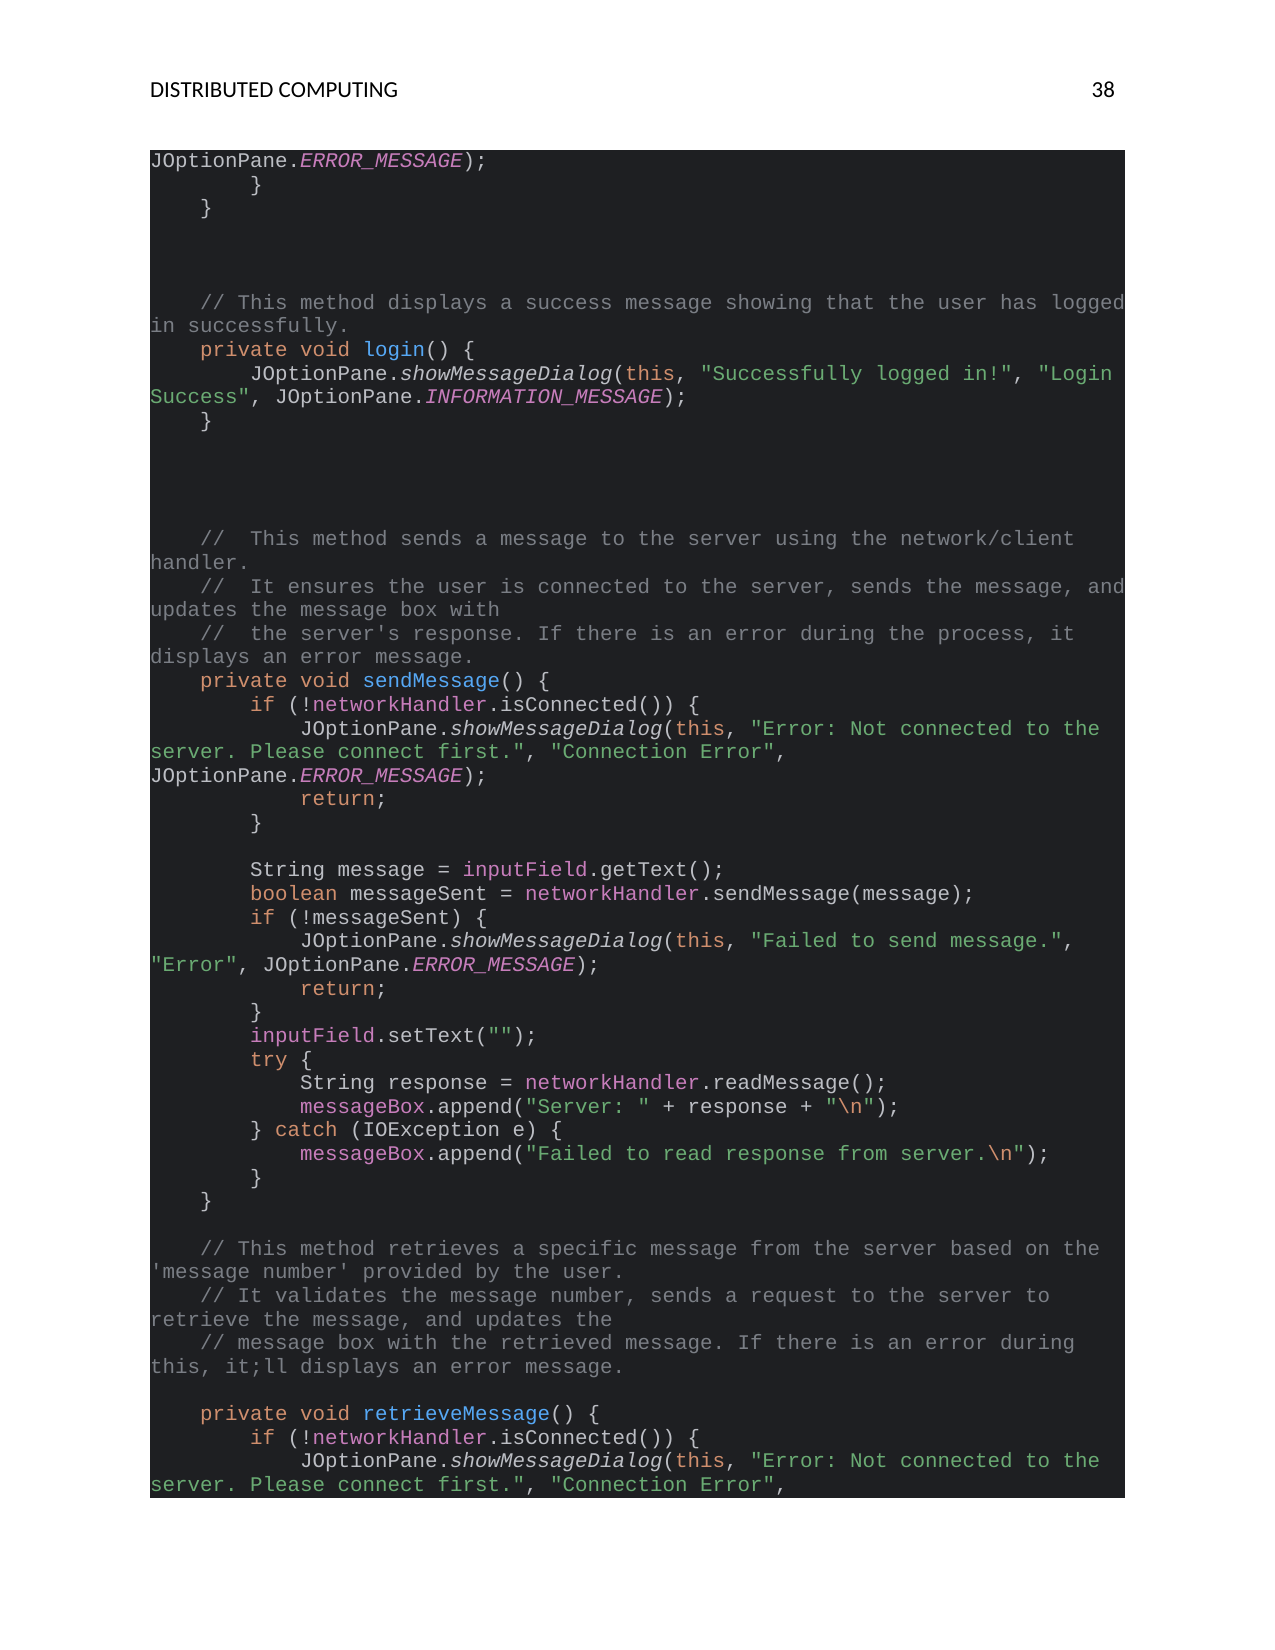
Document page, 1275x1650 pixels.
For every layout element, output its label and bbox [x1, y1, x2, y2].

text [150, 150, 1125, 1498]
